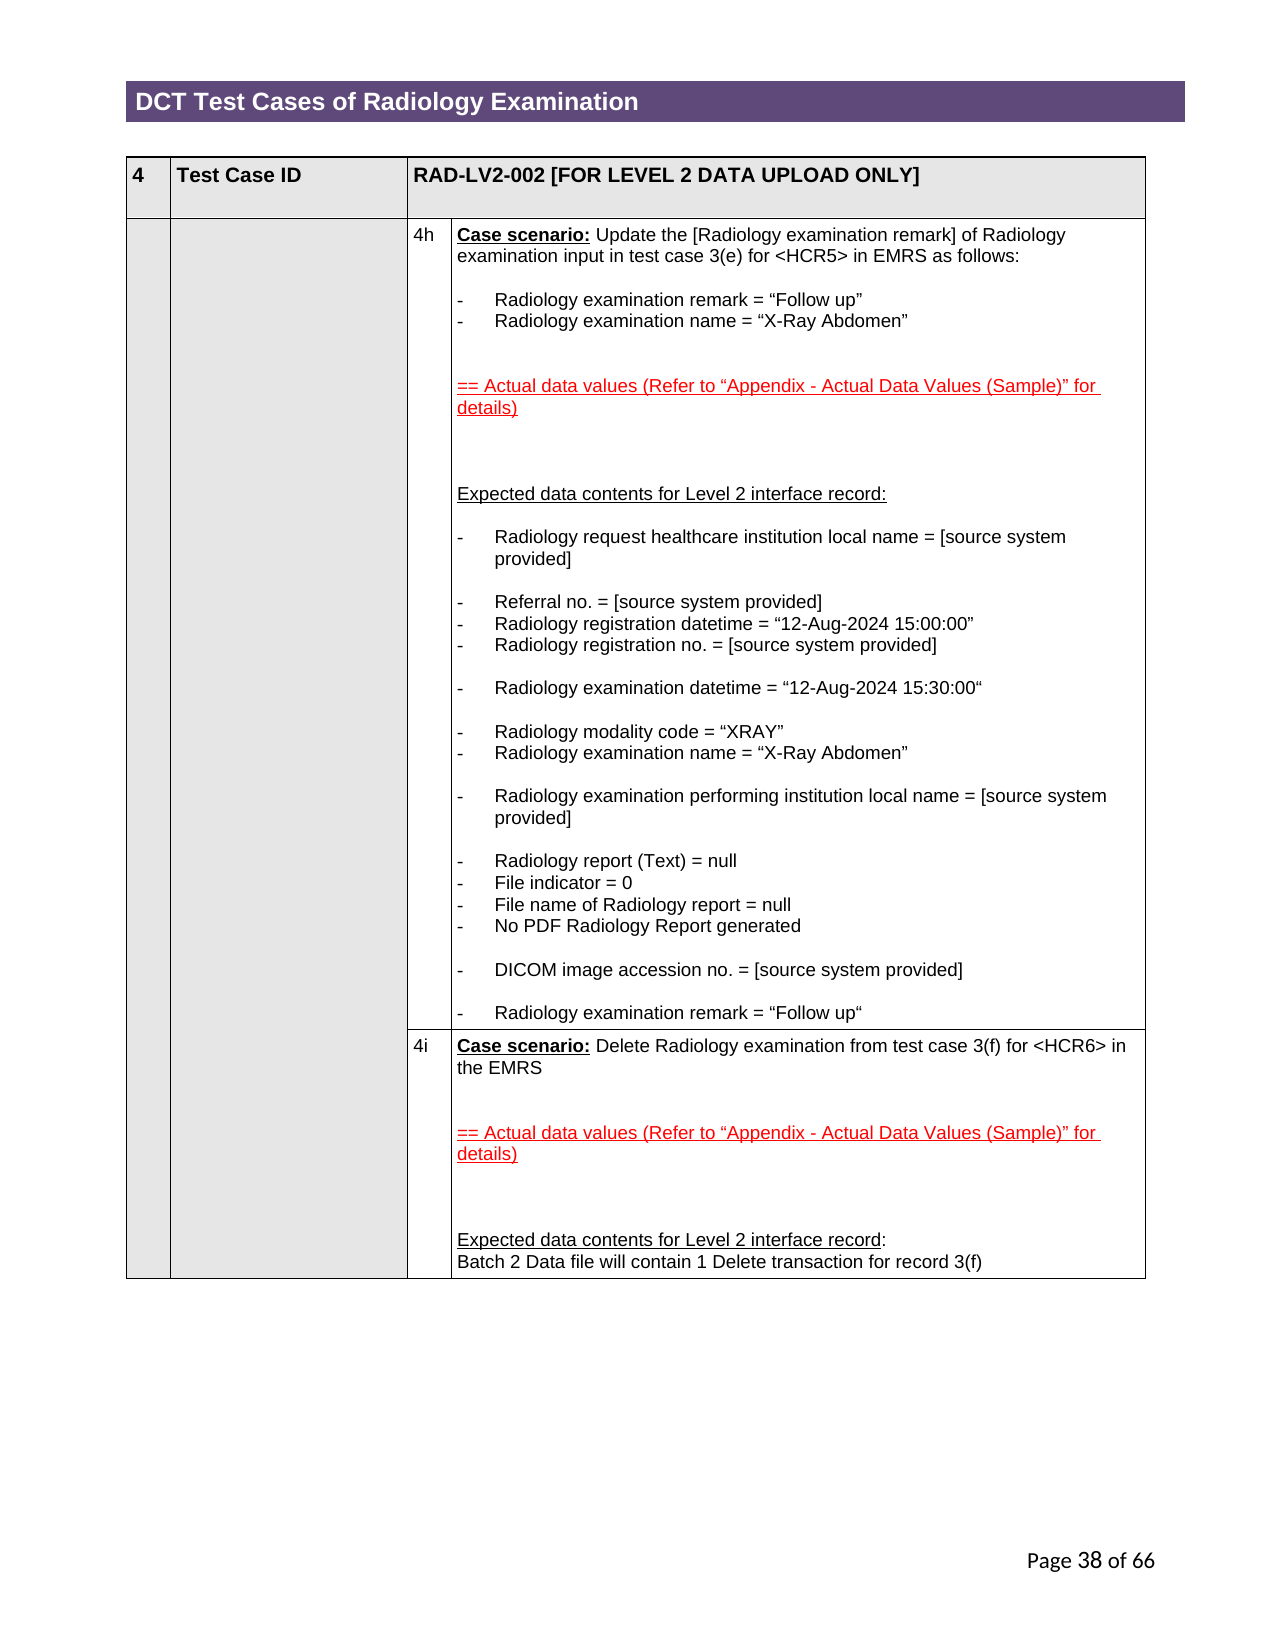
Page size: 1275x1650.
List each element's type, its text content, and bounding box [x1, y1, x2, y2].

table_cell 4h [408, 219, 451, 1029]
table_cell Case scenario: Delete Radiology examination from test case 3(f) for <HCR6> in the EMRS == Actual data values (Refer to “Appendix - Actual Data Values (Sample)” for details) Expected data contents for Level 2 interface record: Batch 2 Data file will contain 1 Delete transaction for record 3(f) [452, 1030, 1145, 1278]
table_cell 4i [408, 1030, 451, 1278]
table_header 4 [127, 158, 170, 217]
table_header Test Case ID [171, 158, 407, 217]
table_cell Case scenario: Update the [Radiology examination remark] of Radiology examination input in test case 3(e) for <HCR5> in EMRS as follows: Radiology examination remark = “Follow up” Radiology examination name = “X-Ray Abdomen” == Actual data values (Refer to “Appendix - Actual Data Values (Sample)” for details) Expected data contents for Level 2 interface record: Radiology request healthcare institution local name = [source system provided] Referral no. = [source system provided] Radiology registration datetime = “12-Aug-2024 15:00:00” Radiology registration no. = [source system provided] Radiology examination datetime = “12-Aug-2024 15:30:00“ Radiology modality code = “XRAY” Radiology examination name = “X-Ray Abdomen” Radiology examination performing institution local name = [source system provided] Radiology report (Text) = null File indicator = 0 File name of Radiology report = null No PDF Radiology Report generated DICOM image accession no. = [source system provided] Radiology examination remark = “Follow up“ [452, 219, 1145, 1029]
table_header RAD-LV2-002 [FOR LEVEL 2 DATA UPLOAD ONLY] [408, 158, 1145, 217]
